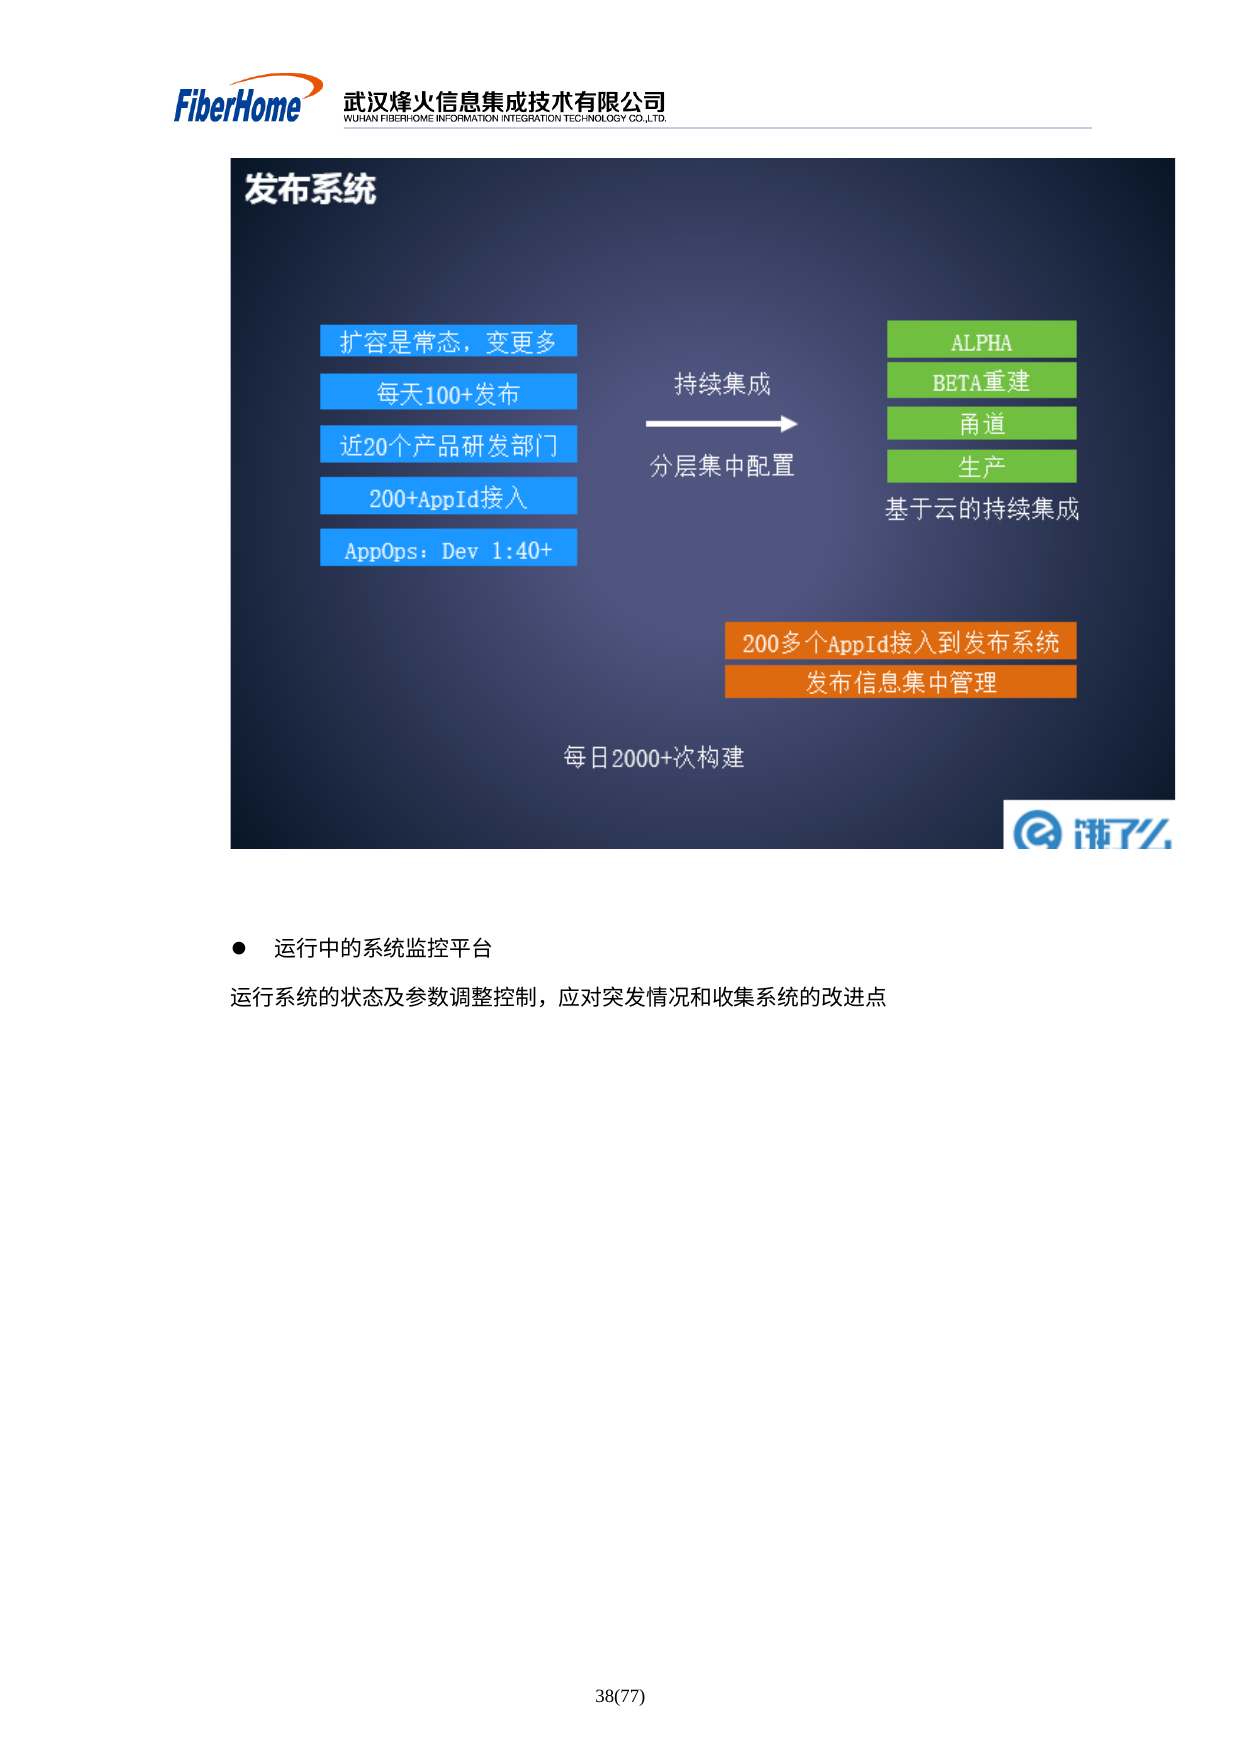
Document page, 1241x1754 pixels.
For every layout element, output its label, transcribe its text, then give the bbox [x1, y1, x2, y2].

list 运行系统的状态及参数调整控制，应对突发情况和收集系统的改进点 [231, 979, 1092, 1012]
picture [148, 59, 1092, 143]
picture [230, 158, 1176, 849]
list 运行中的系统监控平台 [231, 931, 1092, 963]
